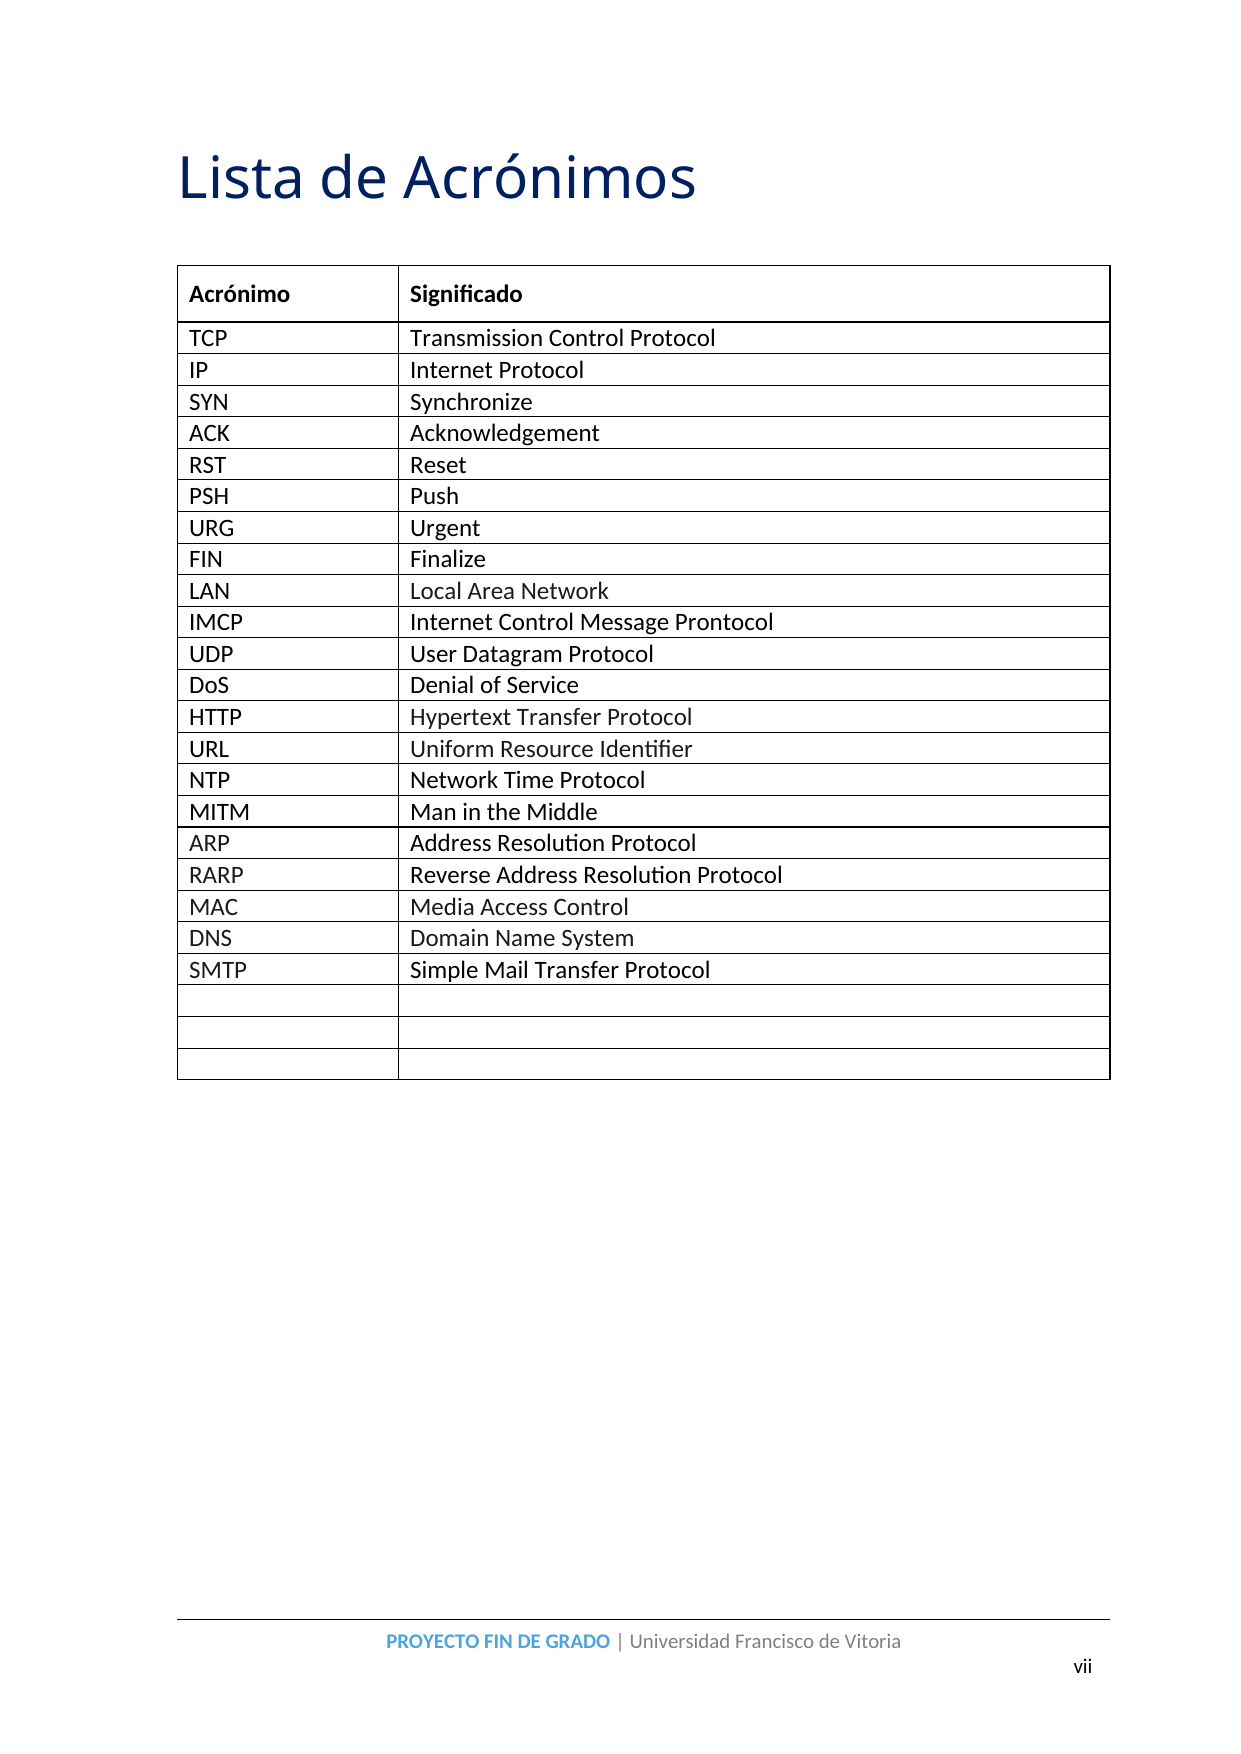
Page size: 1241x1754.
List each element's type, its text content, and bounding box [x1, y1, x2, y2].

table_cell Local Area Network [399, 575, 1109, 606]
table_cell Media Access Control [399, 891, 1109, 921]
table_cell URL [178, 733, 398, 763]
table_cell Address Resolution Protocol [399, 828, 1109, 858]
table_header Acrónimo [178, 266, 398, 321]
table_cell Reverse Address Resolution Protocol [399, 859, 1109, 889]
table_cell LAN [178, 575, 398, 606]
table_cell URG [178, 512, 398, 542]
table_cell TCP [178, 323, 398, 353]
table_cell Acknowledgement [399, 417, 1109, 448]
table_cell Denial of Service [399, 670, 1109, 700]
table_header Significado [399, 266, 1109, 321]
table_cell IMCP [178, 607, 398, 637]
table_cell MITM [178, 796, 398, 826]
table_cell Network Time Protocol [399, 764, 1109, 795]
table_cell Reset [399, 449, 1109, 479]
table_cell Simple Mail Transfer Protocol [399, 954, 1109, 984]
table_cell DNS [178, 922, 398, 953]
table_cell Hypertext Transfer Protocol [399, 701, 1109, 732]
table_cell ACK [178, 417, 398, 448]
table_cell Finalize [399, 544, 1109, 574]
table_cell HTTP [178, 701, 398, 732]
table_cell FIN [178, 544, 398, 574]
table_cell RARP [178, 859, 398, 889]
table_cell [178, 985, 398, 1016]
table_cell Internet Control Message Prontocol [399, 607, 1109, 637]
table_cell [399, 1017, 1109, 1047]
table_cell Internet Protocol [399, 354, 1109, 384]
table_cell User Datagram Protocol [399, 638, 1109, 669]
table_cell MAC [178, 891, 398, 921]
table_cell Push [399, 480, 1109, 511]
table_cell [399, 1049, 1109, 1079]
table_cell RST [178, 449, 398, 479]
table_cell DoS [178, 670, 398, 700]
table_cell IP [178, 354, 398, 384]
table_cell ARP [178, 828, 398, 858]
table_cell NTP [178, 764, 398, 795]
title Lista de Acrónimos [177, 136, 1110, 215]
table_cell Uniform Resource Identifier [399, 733, 1109, 763]
table_cell [178, 1049, 398, 1079]
table_cell Urgent [399, 512, 1109, 542]
table_cell SMTP [178, 954, 398, 984]
table_cell UDP [178, 638, 398, 669]
table_cell SYN [178, 386, 398, 416]
table_cell Man in the Middle [399, 796, 1109, 826]
table_cell Synchronize [399, 386, 1109, 416]
table_cell [399, 985, 1109, 1016]
table_cell Transmission Control Protocol [399, 323, 1109, 353]
table_cell PSH [178, 480, 398, 511]
table_cell Domain Name System [399, 922, 1109, 953]
table_cell [178, 1017, 398, 1047]
